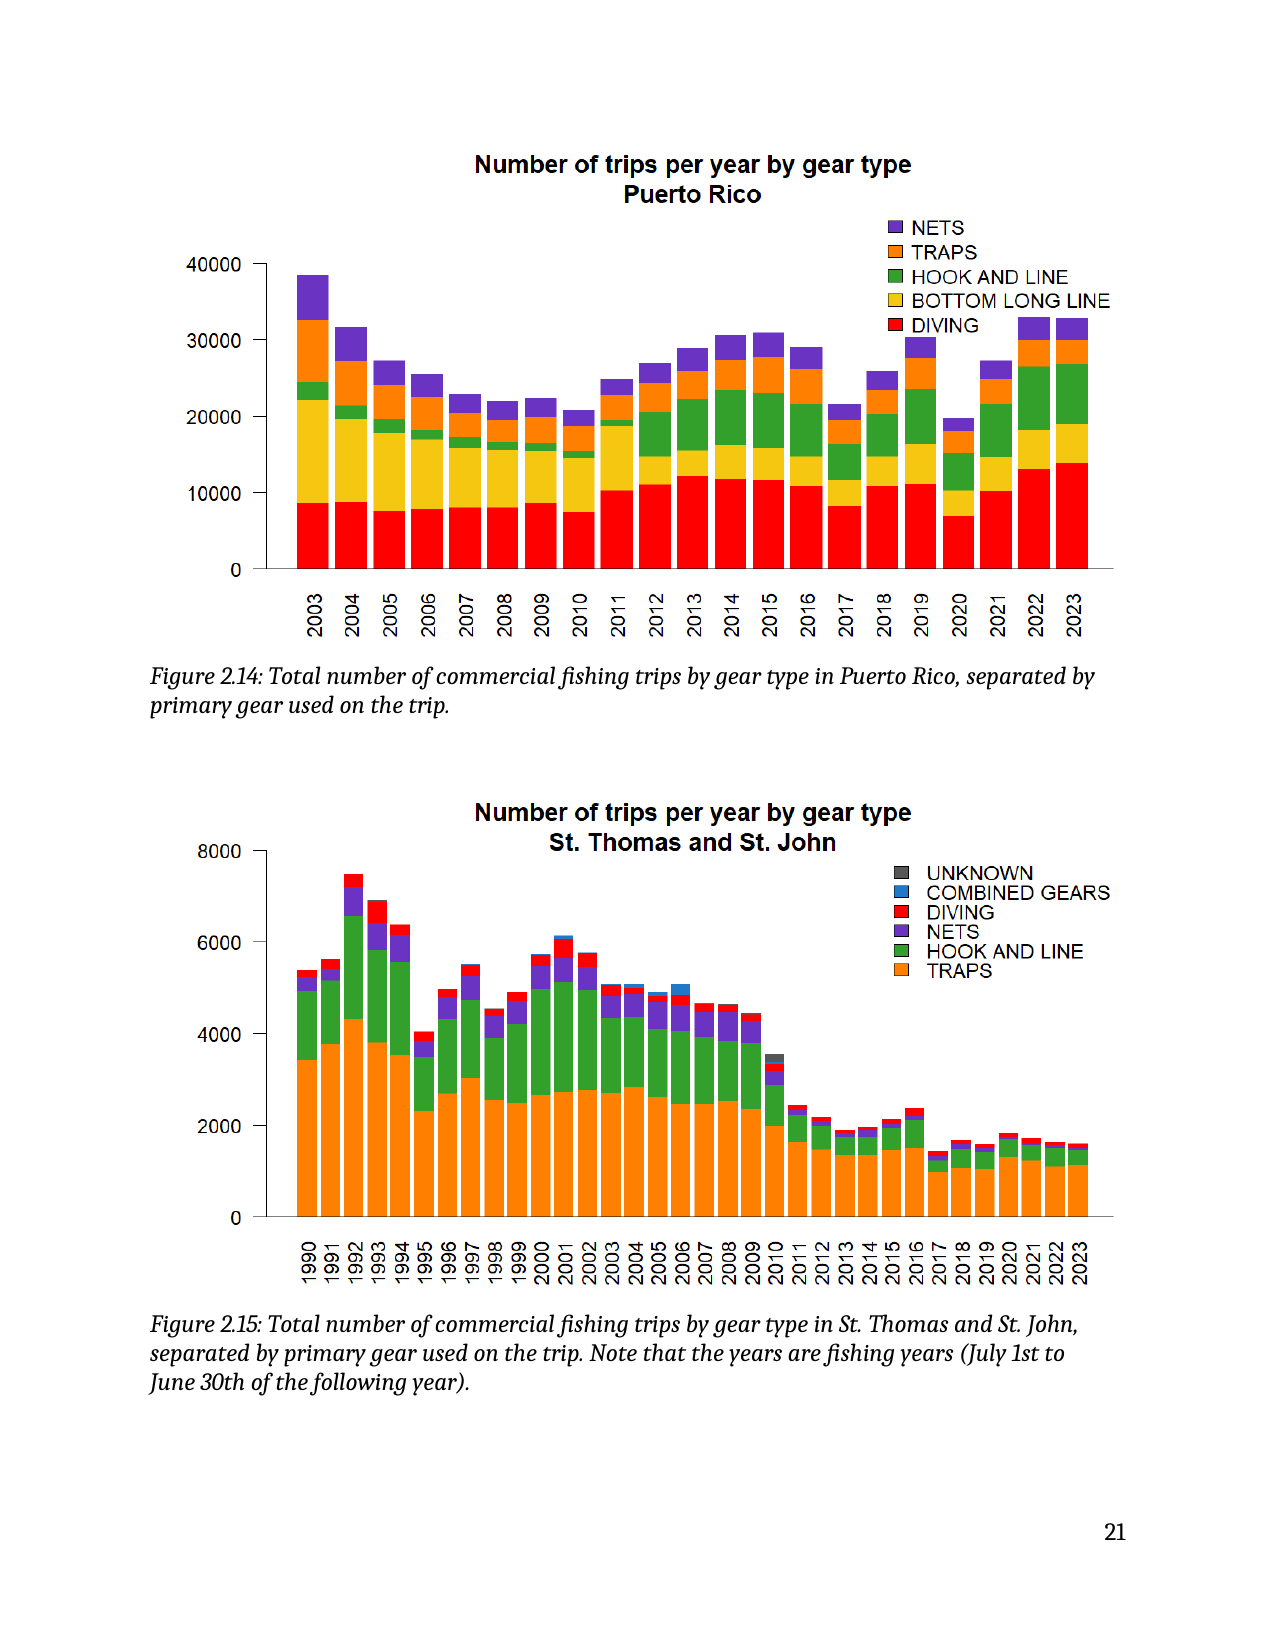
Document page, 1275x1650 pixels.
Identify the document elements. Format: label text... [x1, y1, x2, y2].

table_header Figure 2.15: Total number of commercial fishing trips by gear type in St. Thomas and St. John, separated by primary gear used on the trip. Note that the years are fishing years (July 1st to June 30th of the following year). [139, 798, 1114, 1409]
picture [168, 802, 1114, 1290]
table_header Figure 2.14: Total number of commercial fishing trips by gear type in Puerto Rico, separated by primary gear used on the trip. [139, 150, 1114, 732]
picture [168, 153, 1114, 642]
